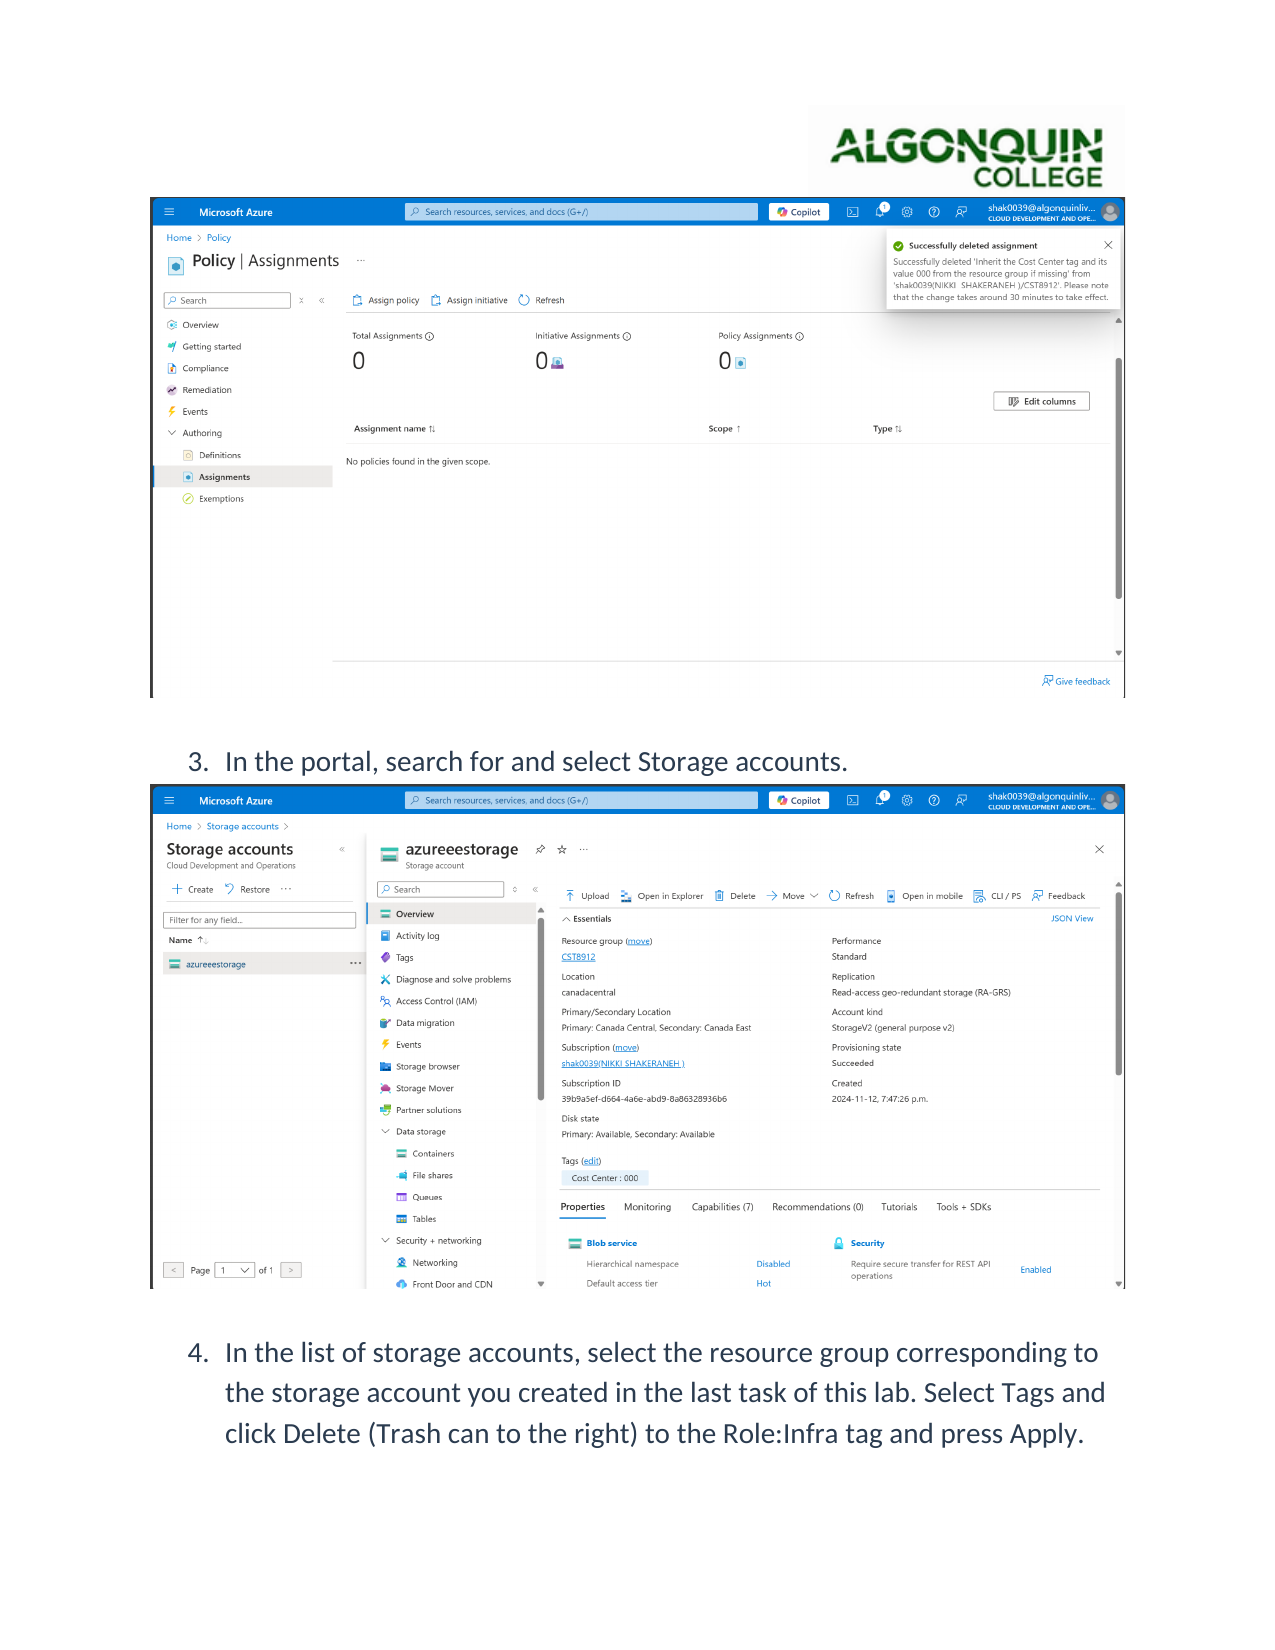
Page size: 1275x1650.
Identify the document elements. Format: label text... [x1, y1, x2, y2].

picture [150, 784, 1125, 1289]
picture [150, 105, 1125, 698]
list In the portal, search for and select Storage accounts. [187, 743, 1125, 779]
list In the list of storage accounts, select the resource group corresponding to the storage account you created in the last task of this lab. Select Tags and click Delete (Trash can to the right) to the Role:Infra tag and press Apply. [187, 1334, 1125, 1451]
